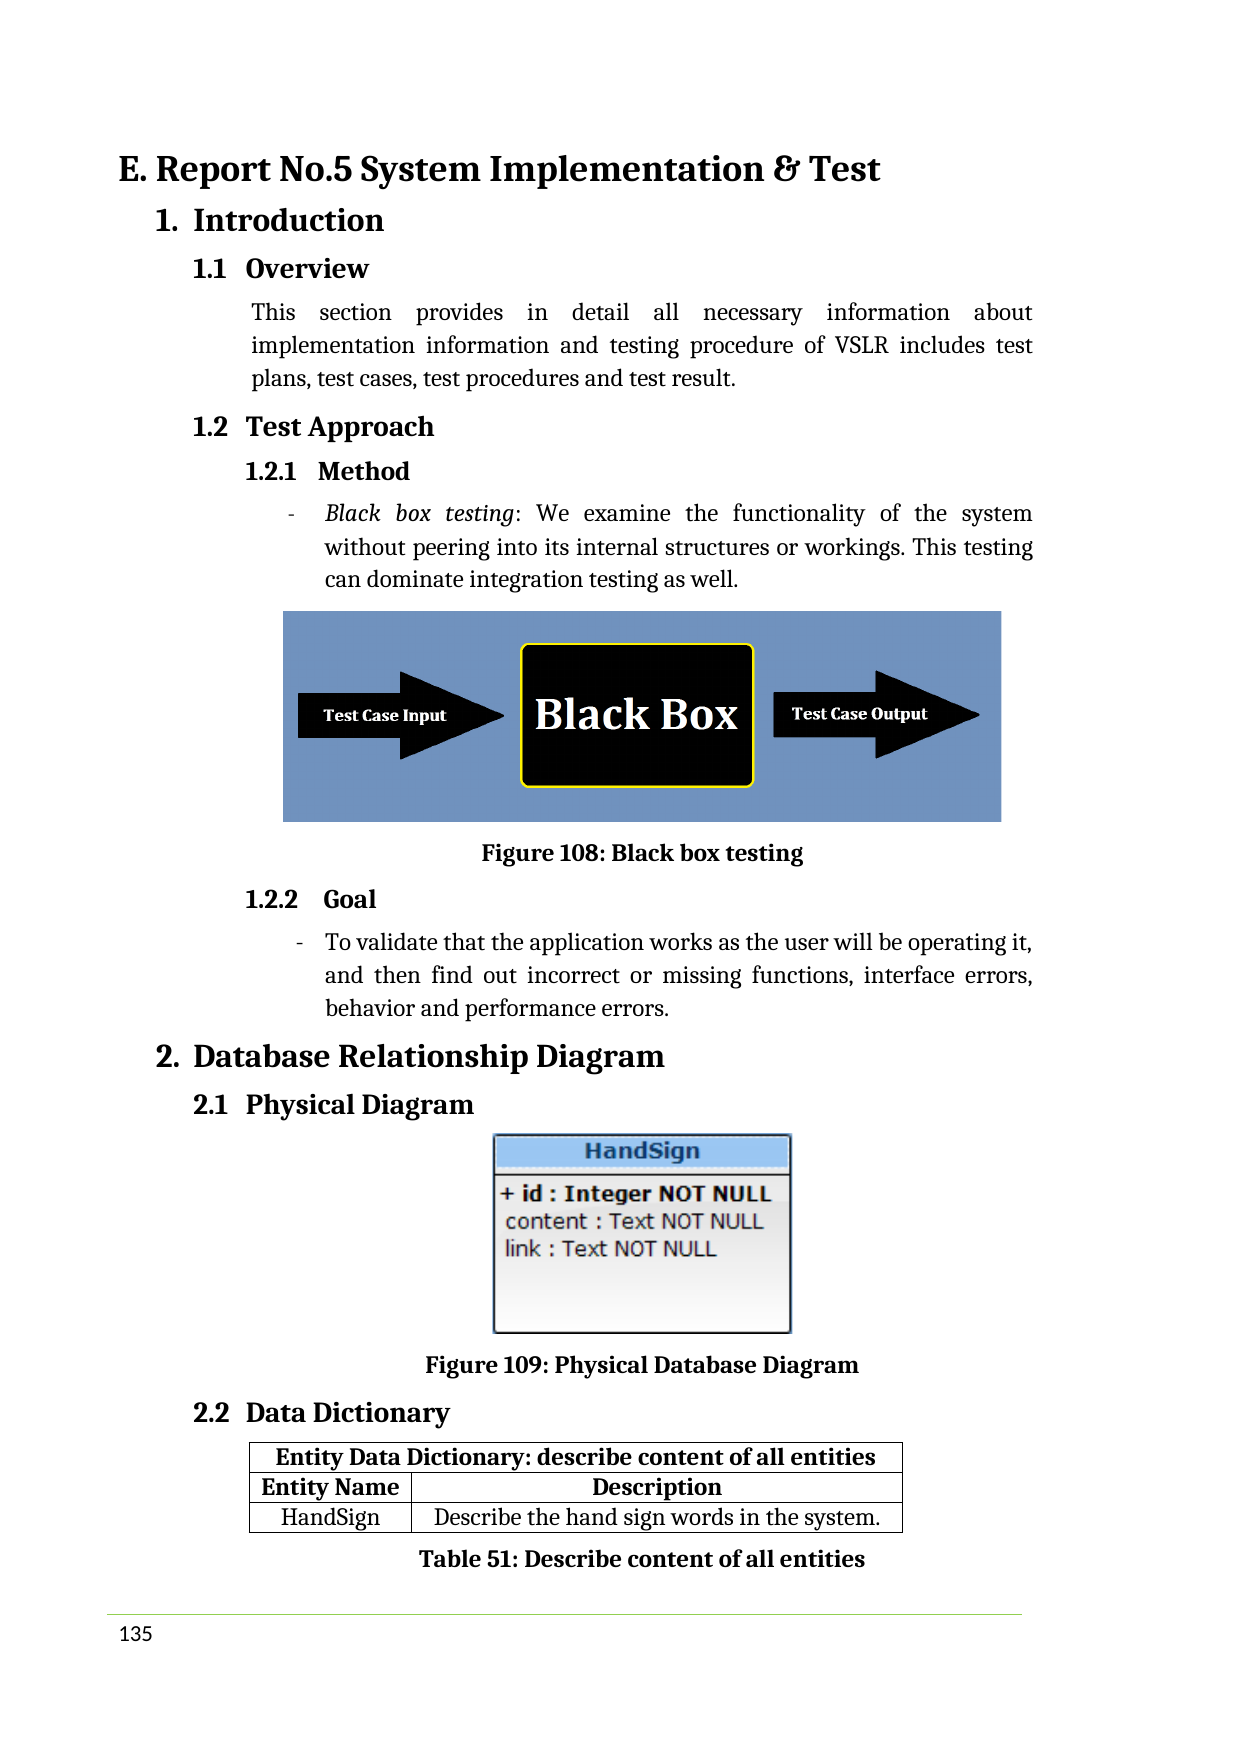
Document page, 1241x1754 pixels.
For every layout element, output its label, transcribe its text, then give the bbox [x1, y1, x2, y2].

subtitle Data Dictionary [193, 1396, 1033, 1430]
picture [283, 611, 1002, 822]
subtitle Physical Diagram [193, 1088, 1033, 1121]
text This section provides in detail all necessary information about implementation information and testing procedure of VSLR includes test plans, test cases, test procedures and test result. [251, 298, 1033, 393]
subtitle Overview [193, 252, 1033, 286]
subtitle Method [246, 456, 1033, 487]
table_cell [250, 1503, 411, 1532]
list To validate that the application works as the user will be operating it, and then find out incorrect or missing functions, interface errors, behavior and performance errors. [295, 928, 1033, 1022]
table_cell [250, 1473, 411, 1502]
subtitle Test Approach [193, 410, 1033, 443]
subtitle Introduction [156, 201, 1033, 239]
list Black box testing: We examine the functionality of the system without peering into its internal structures or workings. This testing can dominate integration testing as well. [287, 499, 1033, 594]
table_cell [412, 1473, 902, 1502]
list Table 51: Describe content of all entities [251, 1545, 1033, 1574]
picture [492, 1133, 793, 1334]
text Figure 108: Black box testing [251, 838, 1033, 867]
text Figure 109: Physical Database Diagram [251, 1351, 1033, 1379]
subtitle Report No.5 System Implementation & Test [118, 148, 1033, 191]
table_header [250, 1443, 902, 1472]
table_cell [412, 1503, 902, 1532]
subtitle Goal [246, 884, 1033, 915]
subtitle Database Relationship Diagram [156, 1037, 1033, 1075]
